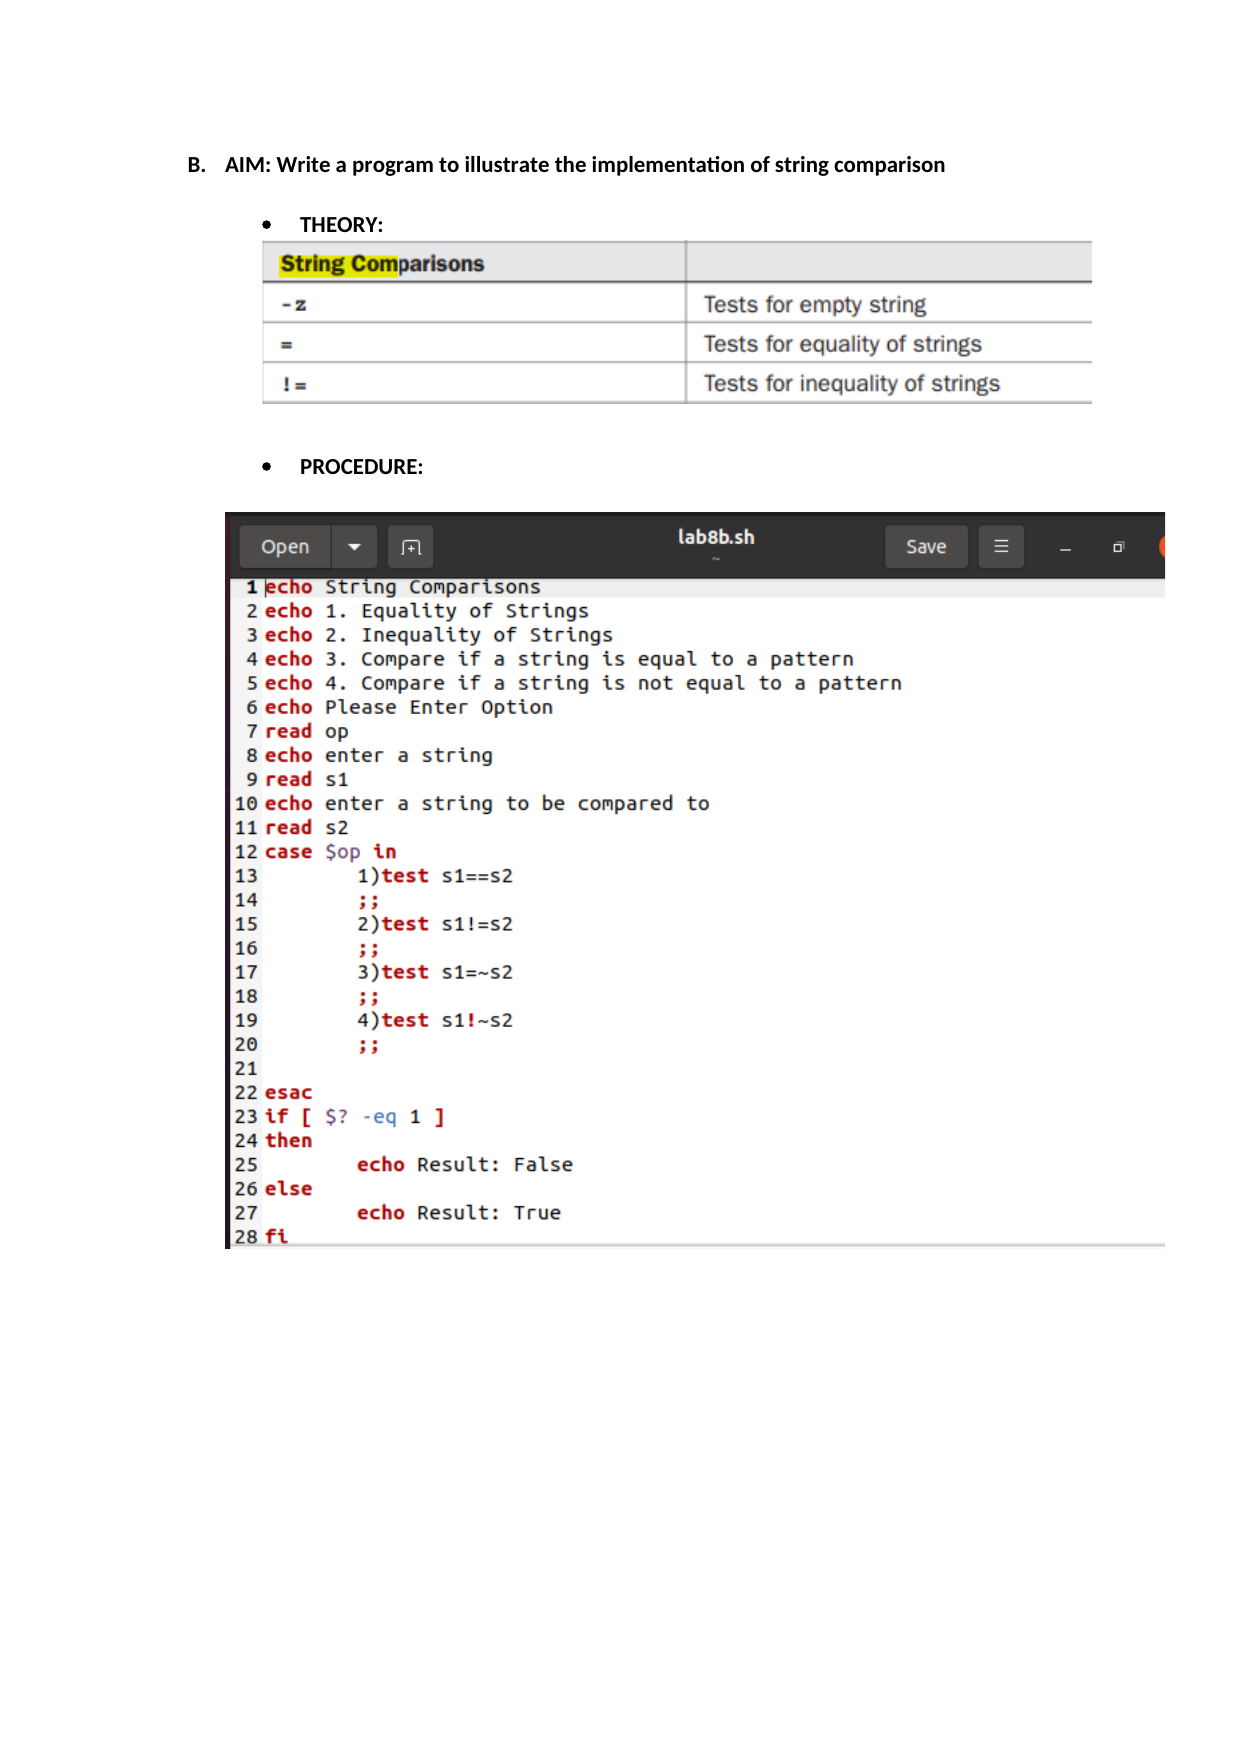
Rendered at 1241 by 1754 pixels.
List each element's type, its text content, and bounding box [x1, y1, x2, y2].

list PROCEDURE: [262, 452, 1090, 480]
list THEORY: [262, 210, 1090, 238]
picture [225, 512, 1166, 1249]
picture [262, 240, 1093, 404]
list AIM: Write a program to illustrate the implementation of string comparison [187, 150, 1090, 178]
